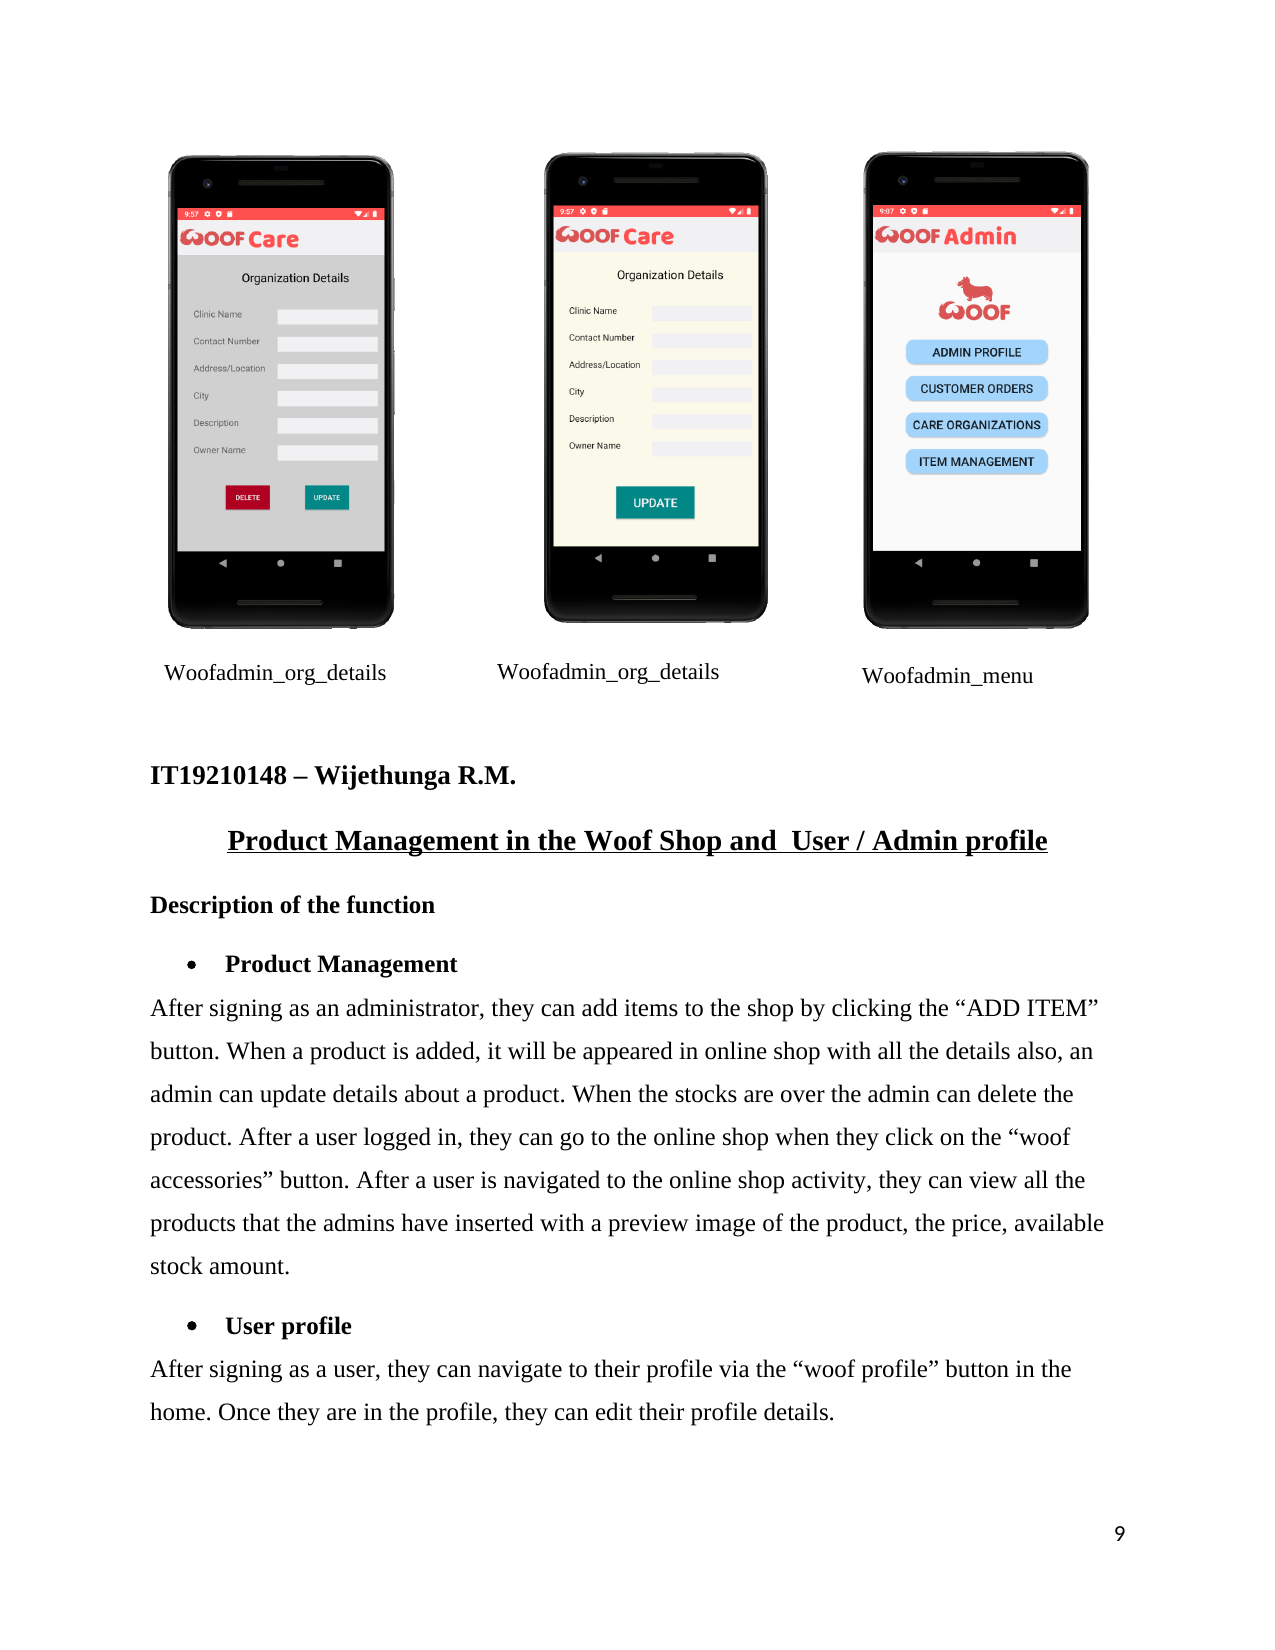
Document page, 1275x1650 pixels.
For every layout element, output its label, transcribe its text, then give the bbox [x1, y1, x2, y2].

text After signing as a user, they can navigate to their profile via the “woof profile” button in the home. Once they are in the profile, they can edit their profile details. [150, 1354, 1125, 1426]
text Product Management in the Woof Shop and User / Admin profile [150, 823, 1125, 856]
text After signing as an administrator, they can add items to the shop by clicking the “ADD ITEM” button. When a product is added, it will be appeared in online shop with all the details also, an admin can update details about a product. When the stocks are over the admin can delete the product. After a user logged in, they can go to the online shop when they click on the “woof accessories” button. After a user is navigated to the online shop activity, they can view all the products that the admins have inserted with a preview image of the product, the price, available stock amount. [150, 993, 1125, 1280]
list User profile [187, 1311, 1125, 1340]
list Product Management [187, 949, 1125, 978]
picture [854, 150, 1089, 628]
picture [160, 150, 395, 631]
text Description of the function [150, 890, 1125, 918]
text IT19210148 – Wijethunga R.M. [150, 759, 1125, 791]
picture [527, 150, 768, 625]
